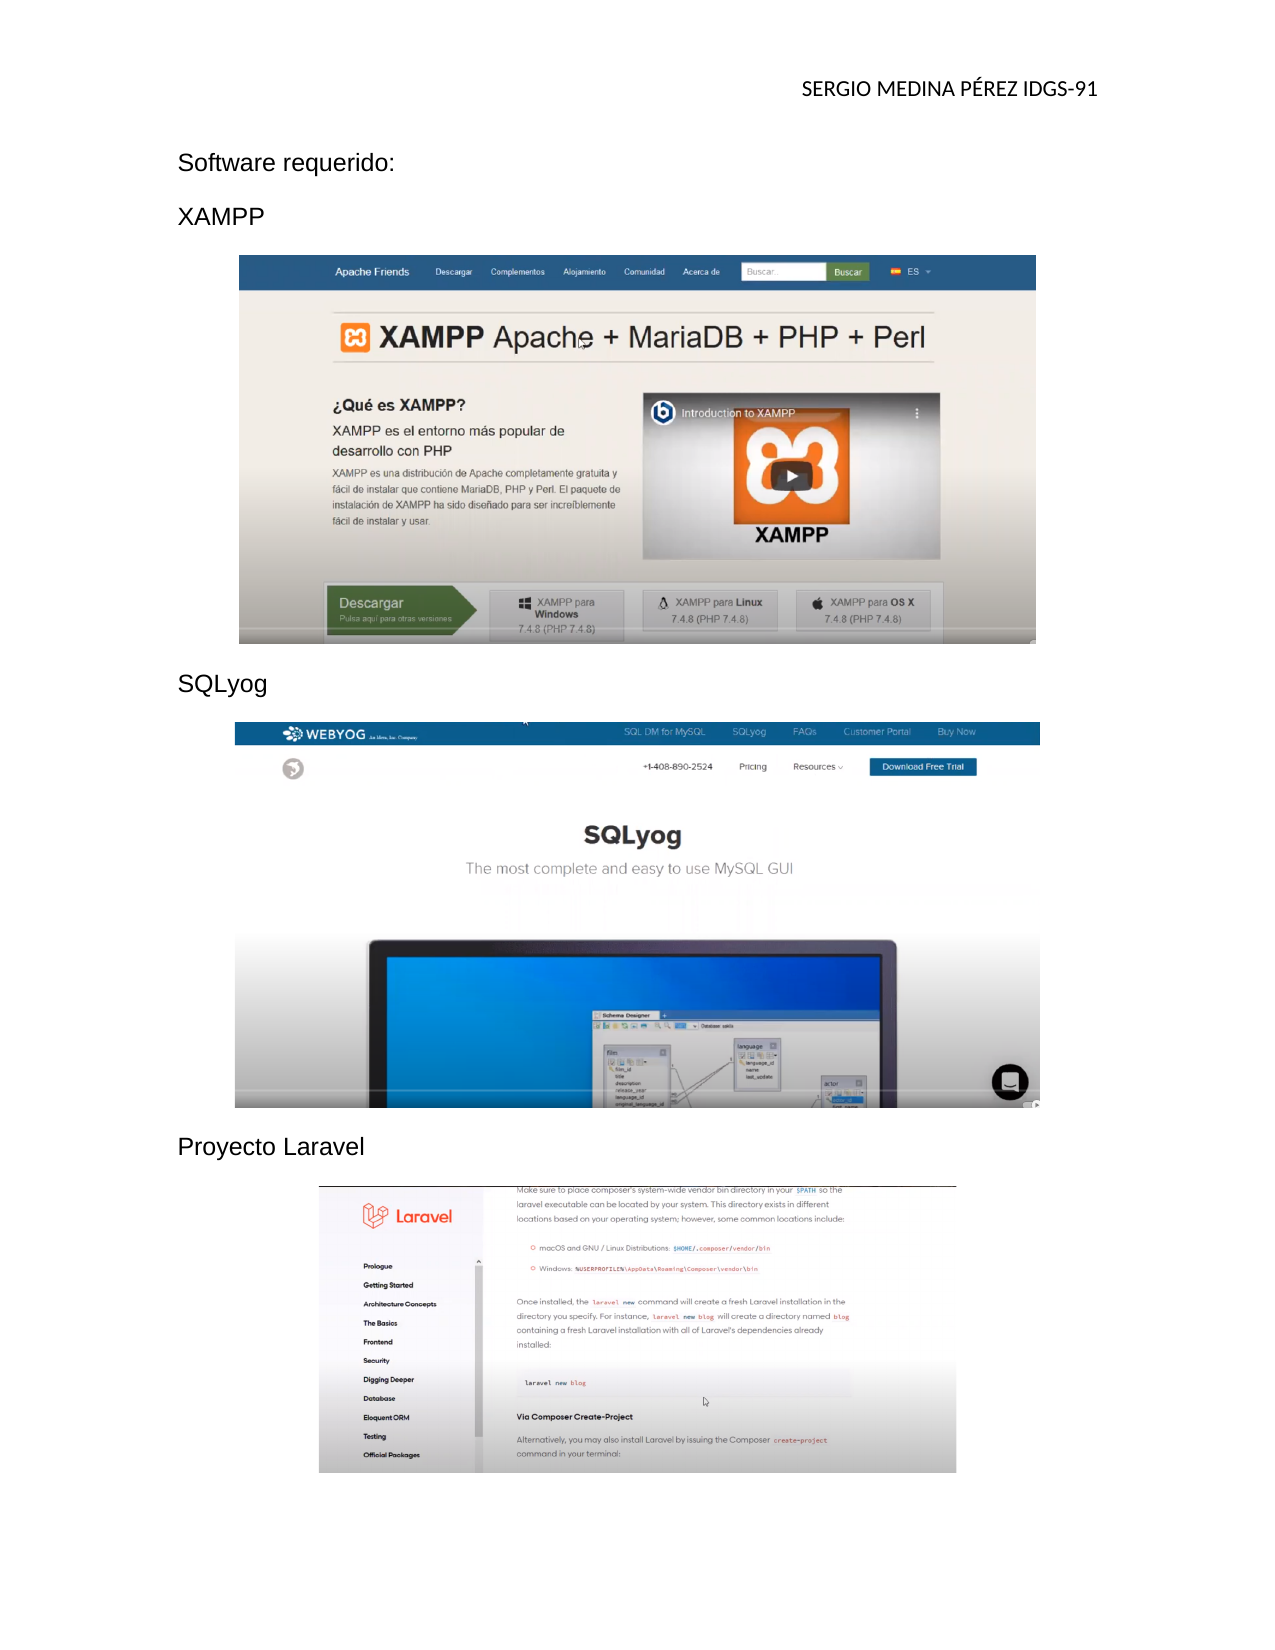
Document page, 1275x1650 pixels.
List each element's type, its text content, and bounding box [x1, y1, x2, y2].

picture [318, 1186, 957, 1473]
text Software requerido: [177, 148, 1098, 176]
text XAMPP [177, 201, 1098, 230]
text Proyecto Laravel [177, 1132, 1098, 1161]
picture [239, 255, 1036, 644]
text SQLyog [177, 669, 1098, 698]
picture [234, 722, 1040, 1108]
